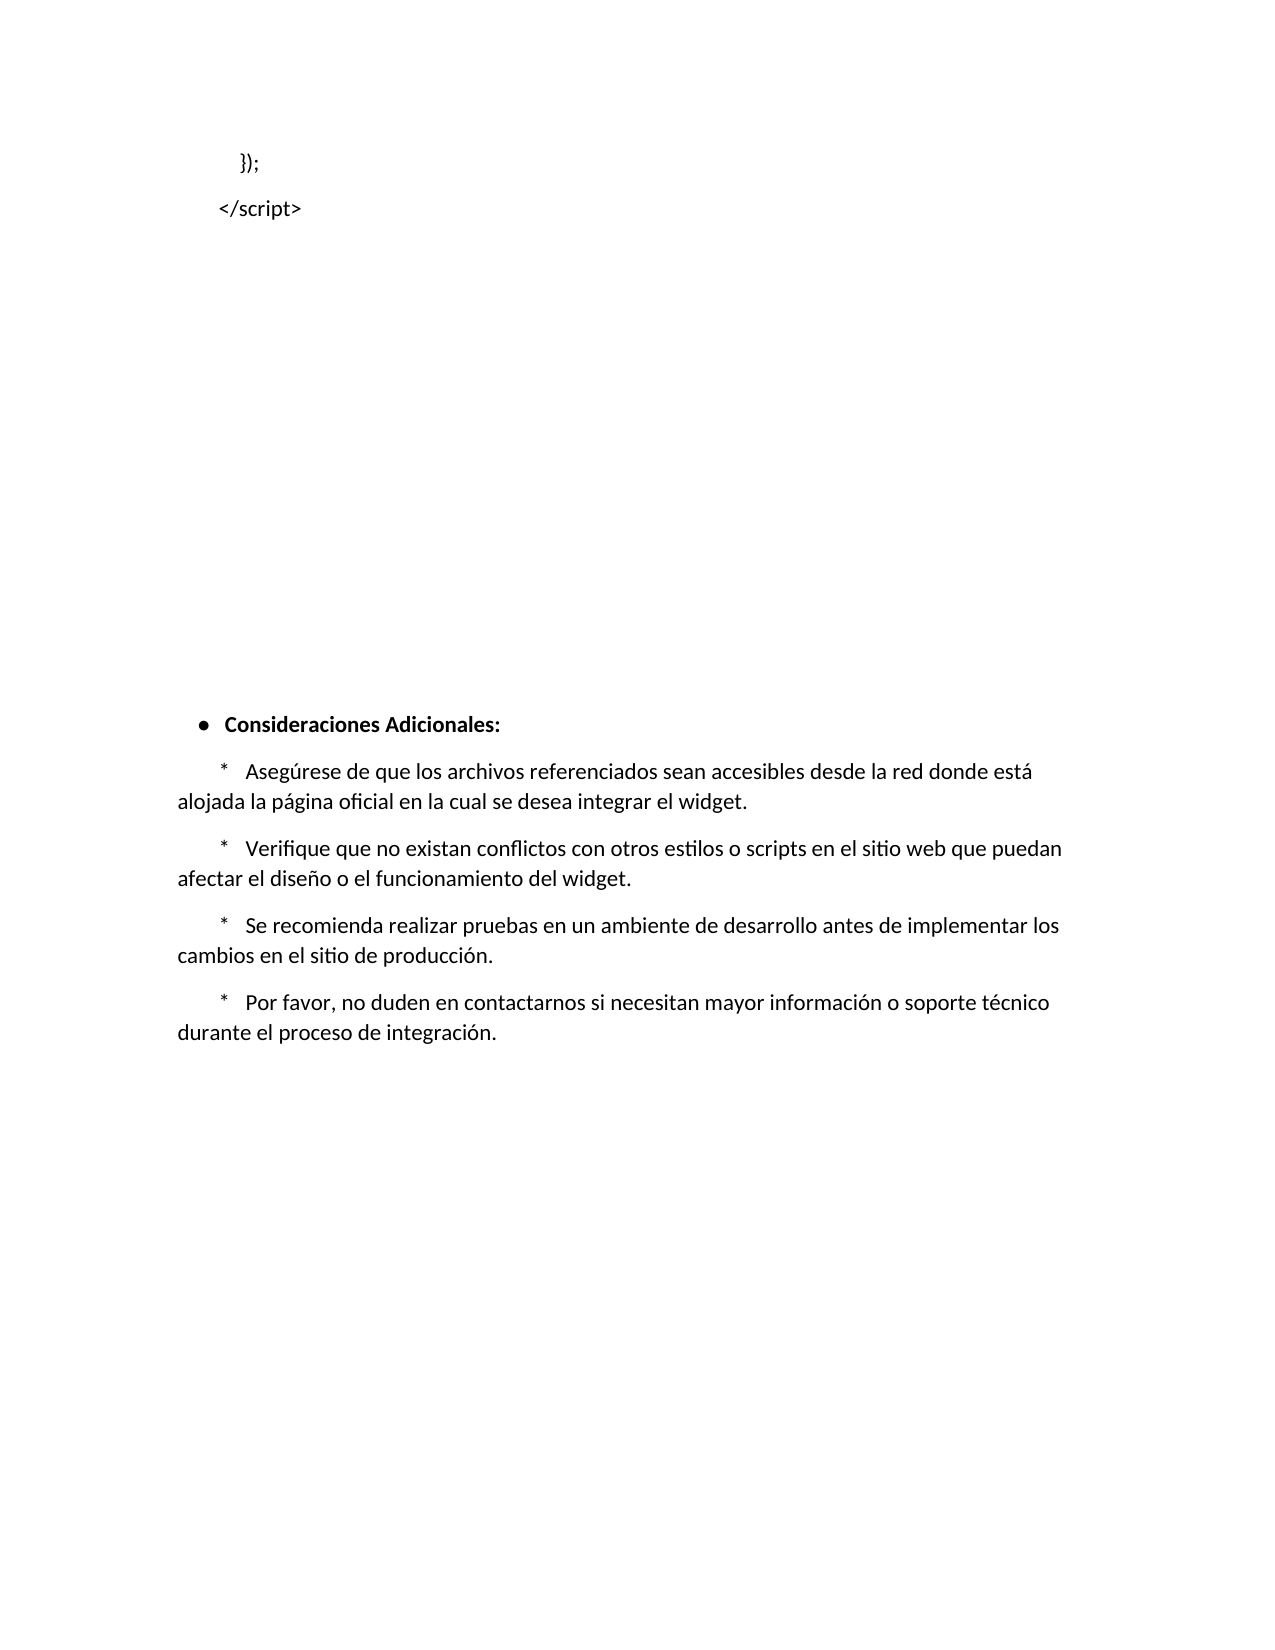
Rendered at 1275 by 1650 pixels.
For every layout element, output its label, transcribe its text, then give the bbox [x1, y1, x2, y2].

text * Verifique que no existan conflictos con otros estilos o scripts en el sitio web que puedan afectar el diseño o el funcionamiento del widget. [177, 834, 1098, 892]
text * Por favor, no duden en contactarnos si necesitan mayor información o soporte técnico durante el proceso de integración. [177, 988, 1098, 1046]
text * Asegúrese de que los archivos referenciados sean accesibles desde la red donde está alojada la página oficial en la cual se desea integrar el widget. [177, 757, 1098, 815]
text </script> [177, 194, 1098, 222]
text * Se recomienda realizar pruebas en un ambiente de desarrollo antes de implementar los cambios en el sitio de producción. [177, 911, 1098, 969]
text }); [177, 148, 1098, 176]
text • Consideraciones Adicionales: [177, 710, 1098, 738]
